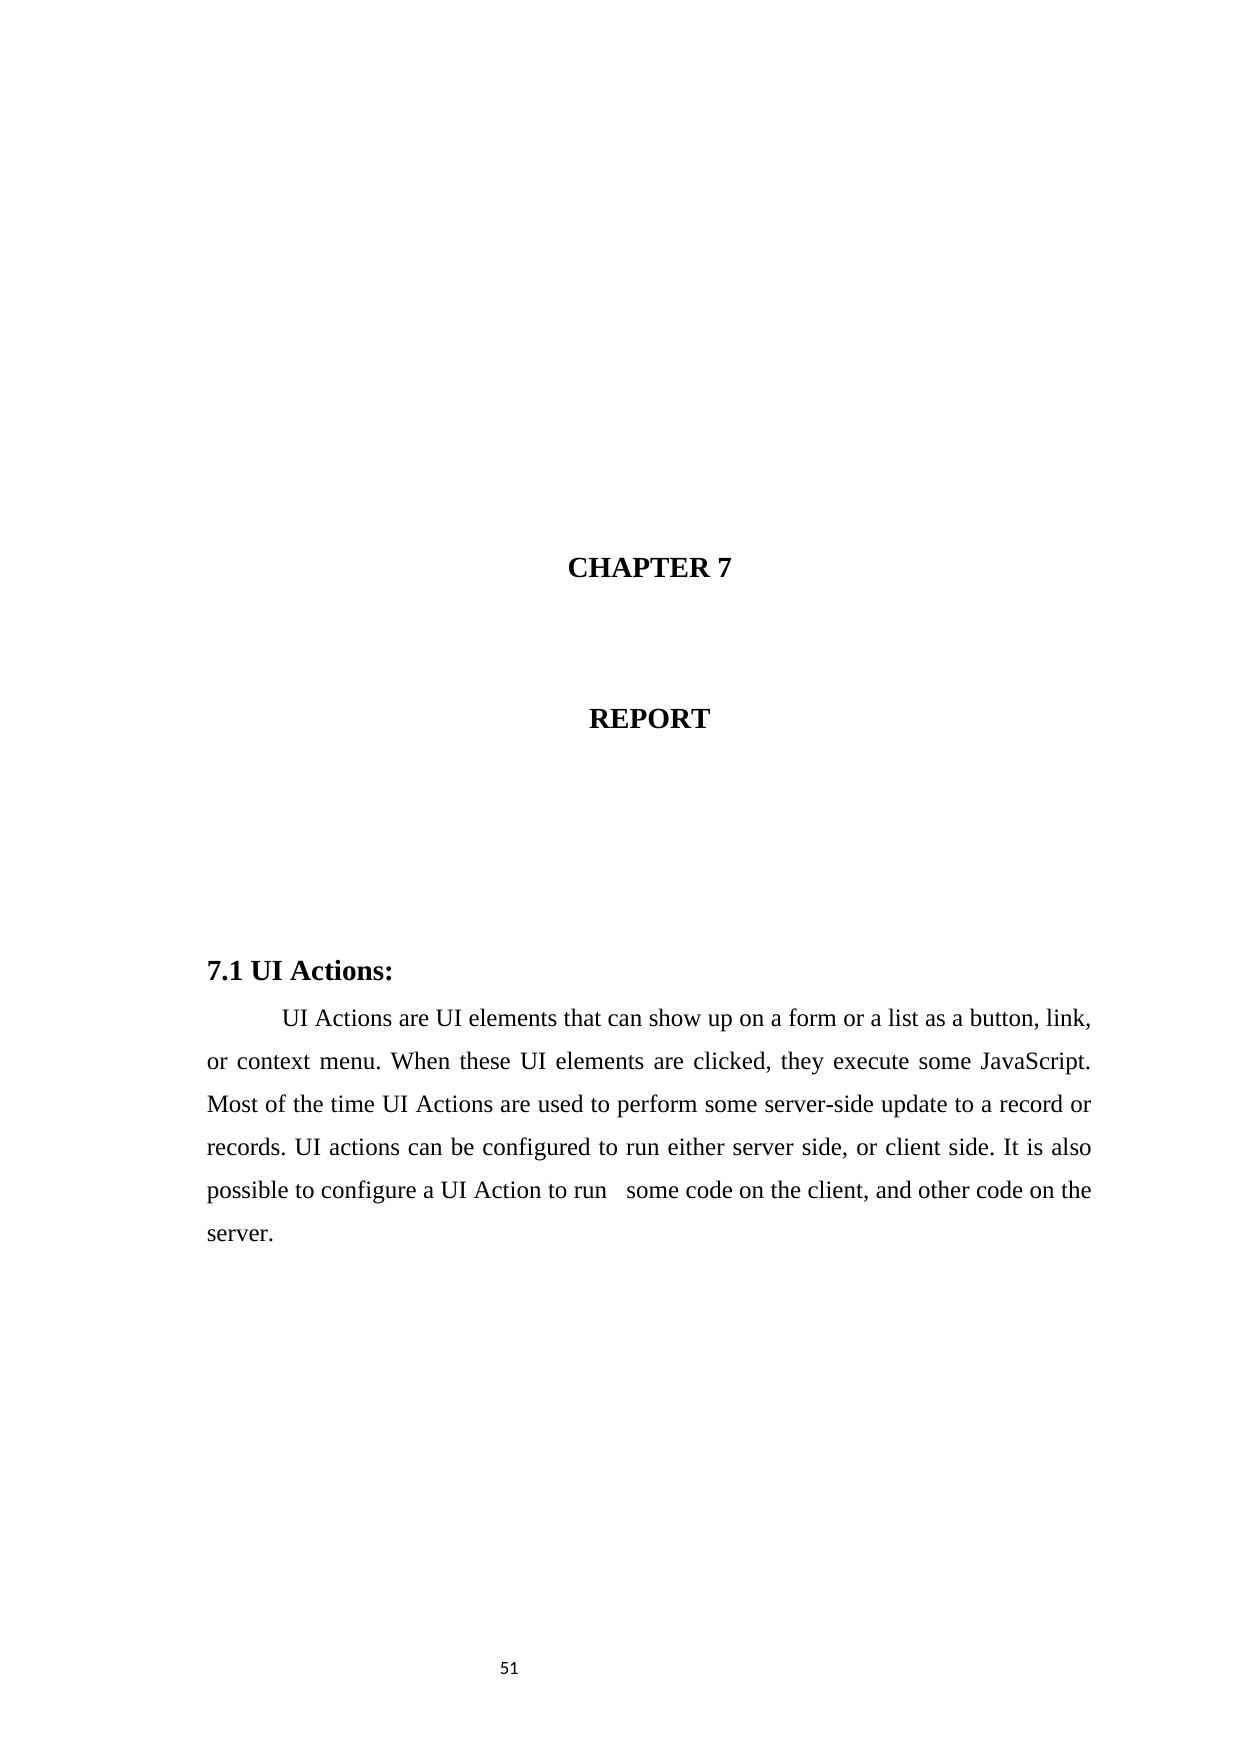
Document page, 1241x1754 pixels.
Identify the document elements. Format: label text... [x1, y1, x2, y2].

text CHAPTER 7 [207, 550, 1093, 584]
text UI Actions are UI elements that can show up on a form or a list as a button, link, or context menu. When these UI elements are clicked, they execute some JavaScript. Most of the time UI Actions are used to perform some server-side update to a record or records. UI actions can be configured to run either server side, or client side. It is also possible to configure a UI Action to run some code on the client, and other code on the server. [207, 1003, 1093, 1247]
text REPORT [207, 701, 1093, 734]
text 7.1 UI Actions: [207, 953, 1093, 986]
